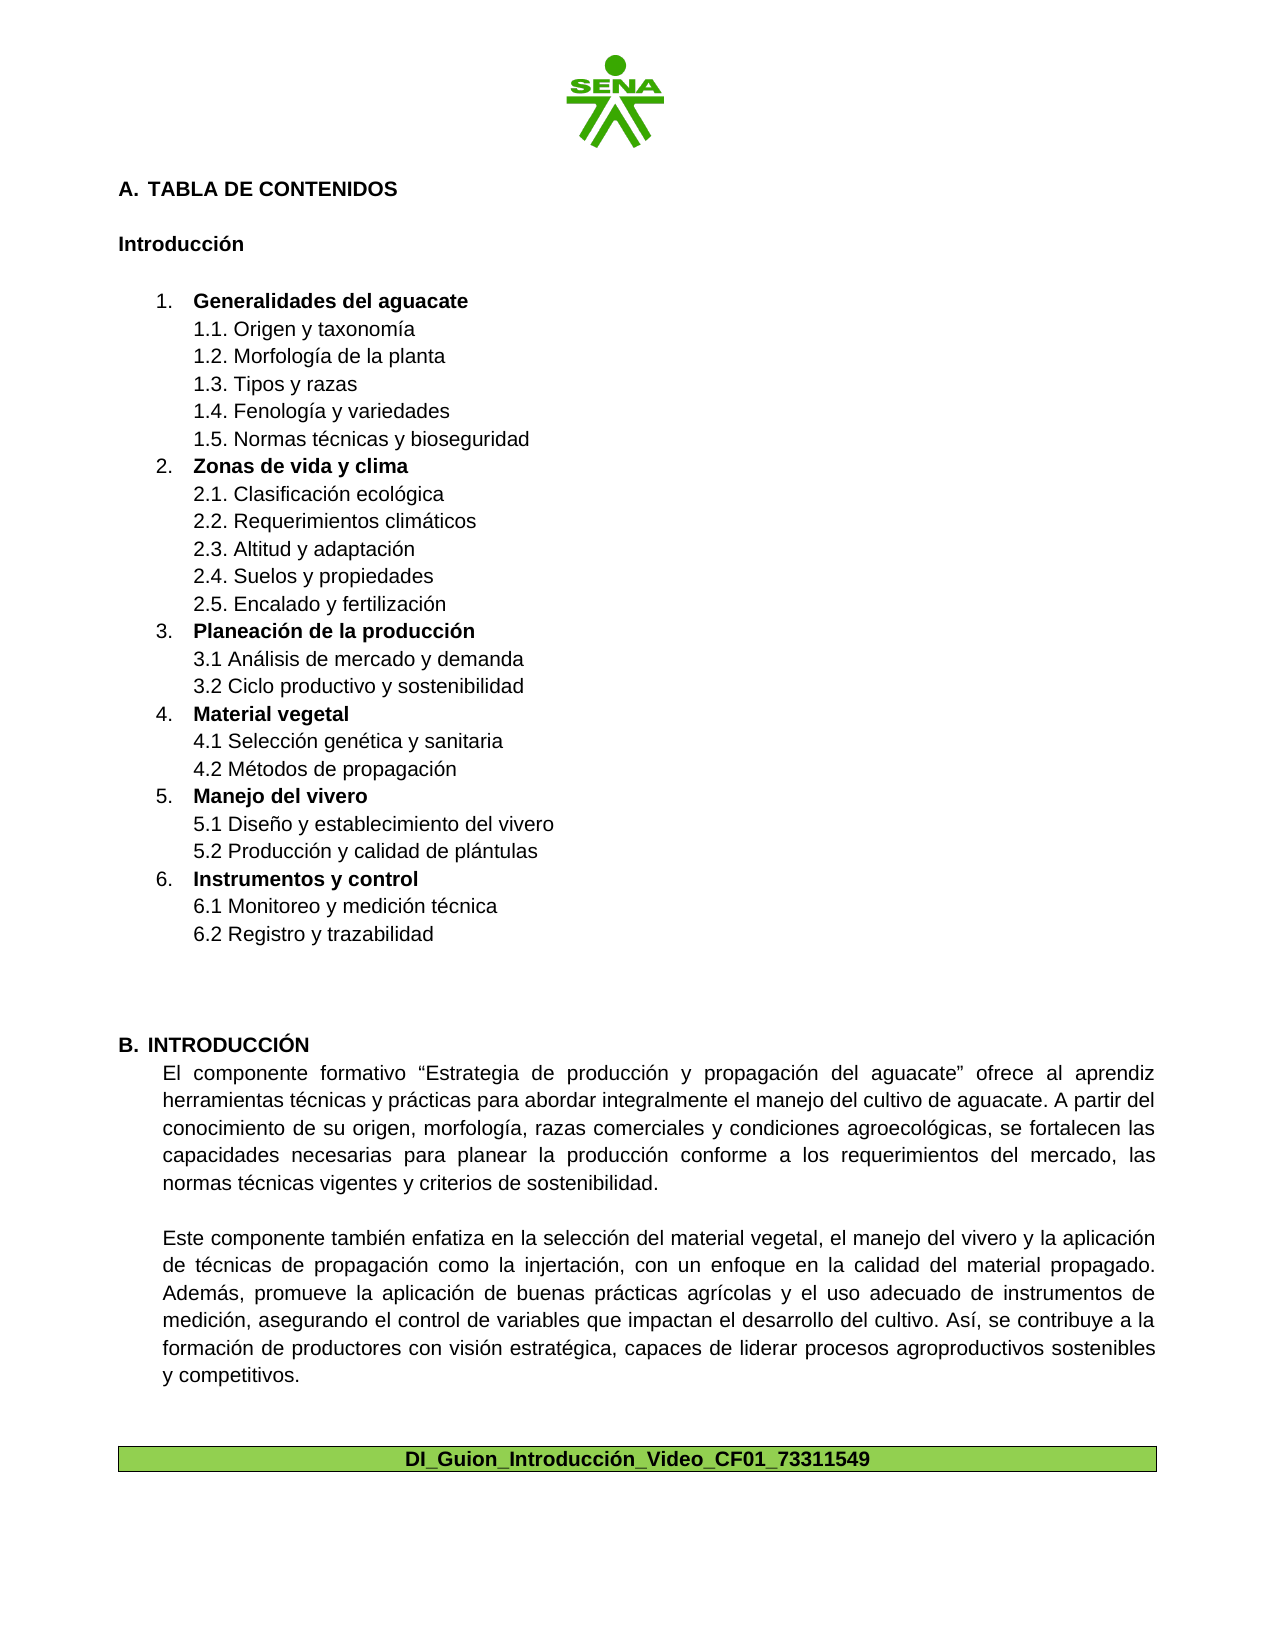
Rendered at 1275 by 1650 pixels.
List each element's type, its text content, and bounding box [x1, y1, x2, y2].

text Este componente también enfatiza en la selección del material vegetal, el manejo del vivero y la aplicación de técnicas de propagación como la injertación, con un enfoque en la calidad del material propagado. Además, promueve la aplicación de buenas prácticas agrícolas y el uso adecuado de instrumentos de medición, asegurando el control de variables que impactan el desarrollo del cultivo. Así, se contribuye a la formación de productores con visión estratégica, capaces de liderar procesos agroproductivos sostenibles y competitivos. [162, 1226, 1157, 1387]
list Instrumentos y control 6.1 Monitoreo y medición técnica 6.2 Registro y trazabilidad [156, 866, 1157, 945]
list TABLA DE CONTENIDOS [118, 177, 1157, 201]
list Planeación de la producción 3.1 Análisis de mercado y demanda 3.2 Ciclo productivo y sostenibilidad [156, 619, 1157, 698]
table_header DI_Guion_Introducción_Video_CF01_73311549 [119, 1447, 1156, 1471]
text Introducción [118, 232, 1157, 256]
picture [566, 55, 664, 148]
list Zonas de vida y clima 2.1. Clasificación ecológica 2.2. Requerimientos climáticos 2.3. Altitud y adaptación 2.4. Suelos y propiedades 2.5. Encalado y fertilización [156, 454, 1157, 615]
list Material vegetal 4.1 Selección genética y sanitaria 4.2 Métodos de propagación [156, 701, 1157, 780]
text El componente formativo “Estrategia de producción y propagación del aguacate” ofrece al aprendiz herramientas técnicas y prácticas para abordar integralmente el manejo del cultivo de aguacate. A partir del conocimiento de su origen, morfología, razas comerciales y condiciones agroecológicas, se fortalecen las capacidades necesarias para planear la producción conforme a los requerimientos del mercado, las normas técnicas vigentes y criterios de sostenibilidad. [162, 1061, 1157, 1194]
list Generalidades del aguacate 1.1. Origen y taxonomía 1.2. Morfología de la planta 1.3. Tipos y razas 1.4. Fenología y variedades 1.5. Normas técnicas y bioseguridad [156, 289, 1157, 450]
list INTRODUCCIÓN [118, 1033, 1157, 1057]
list Manejo del vivero 5.1 Diseño y establecimiento del vivero 5.2 Producción y calidad de plántulas [156, 784, 1157, 863]
